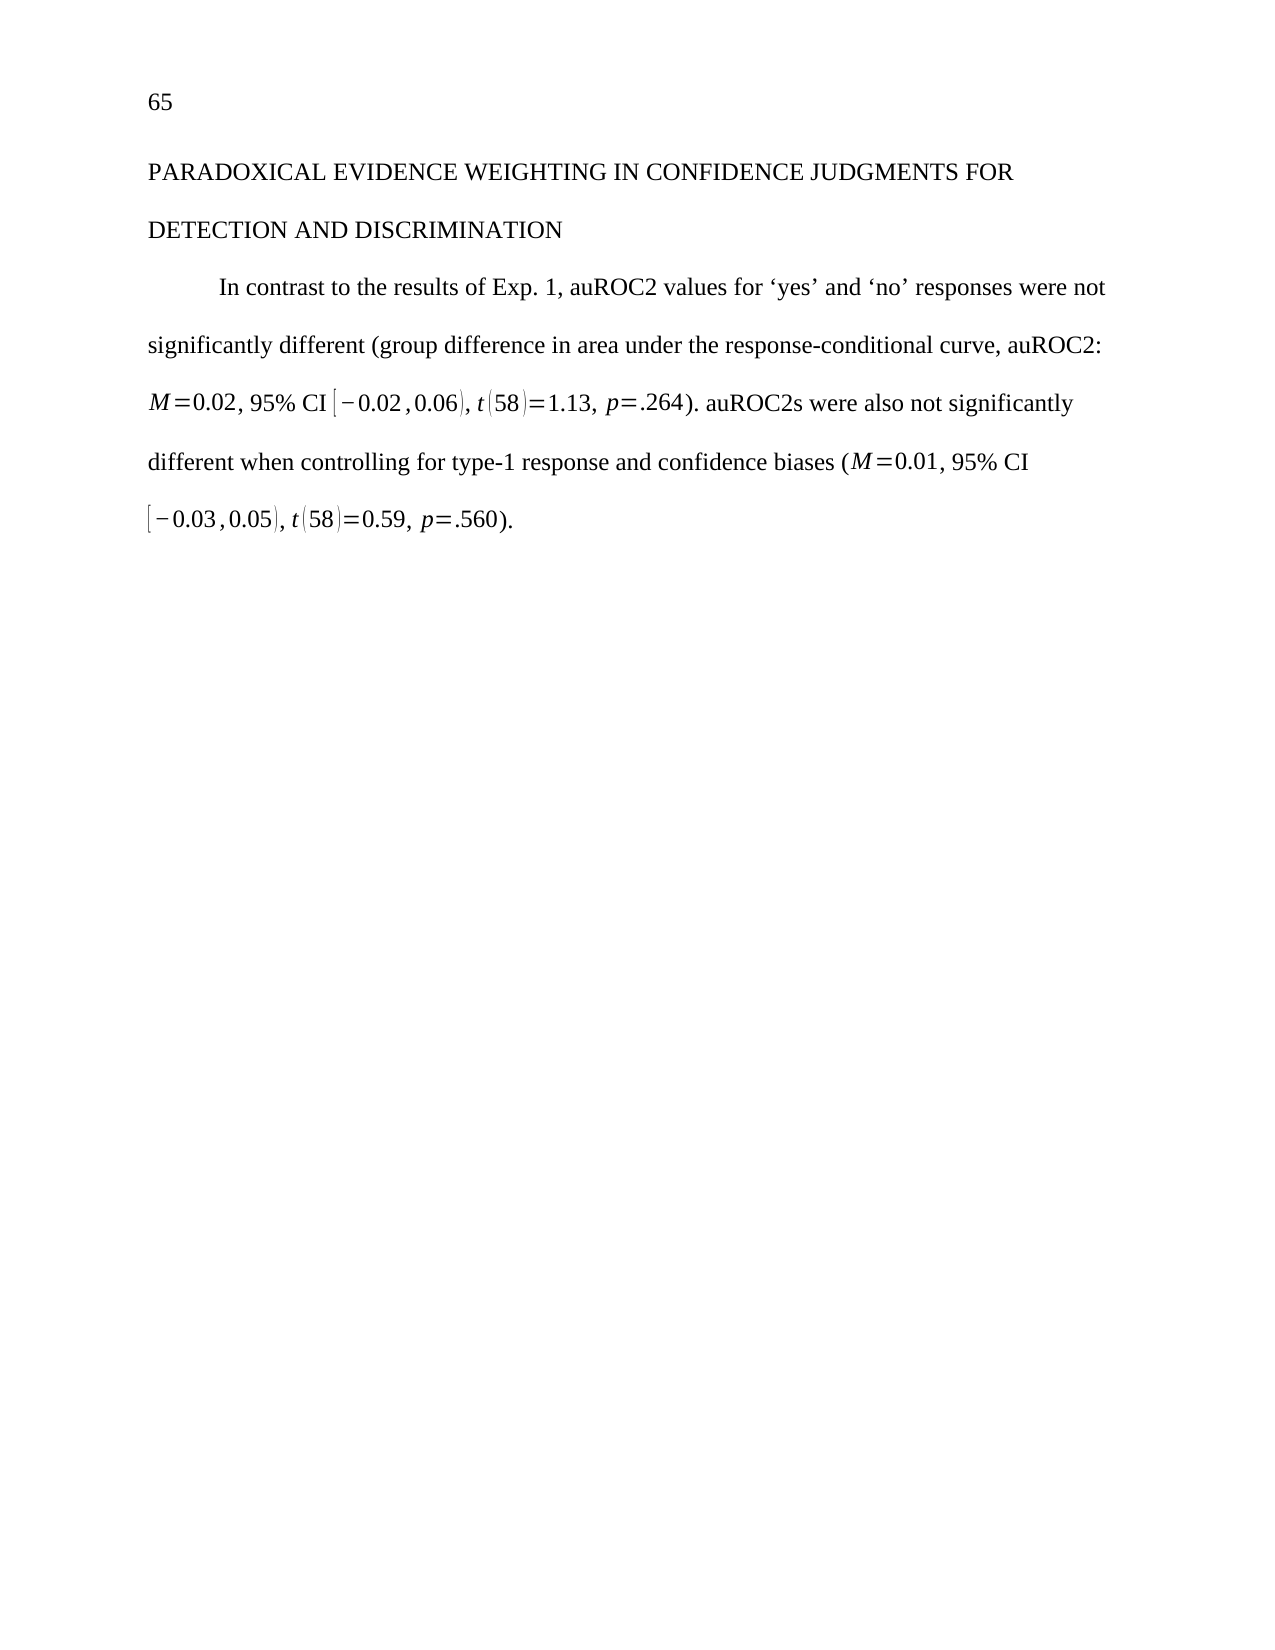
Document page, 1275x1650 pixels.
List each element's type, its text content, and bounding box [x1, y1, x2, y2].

text In contrast to the results of Exp. 1, auROC2 values for ‘yes’ and ‘no’ responses were not significantly different (group difference in area under the response-conditional curve, auROC2: , 95% CI , , ). auROC2s were also not significantly different when controlling for type-1 response and confidence biases (, 95% CI , , ). [148, 272, 1127, 535]
